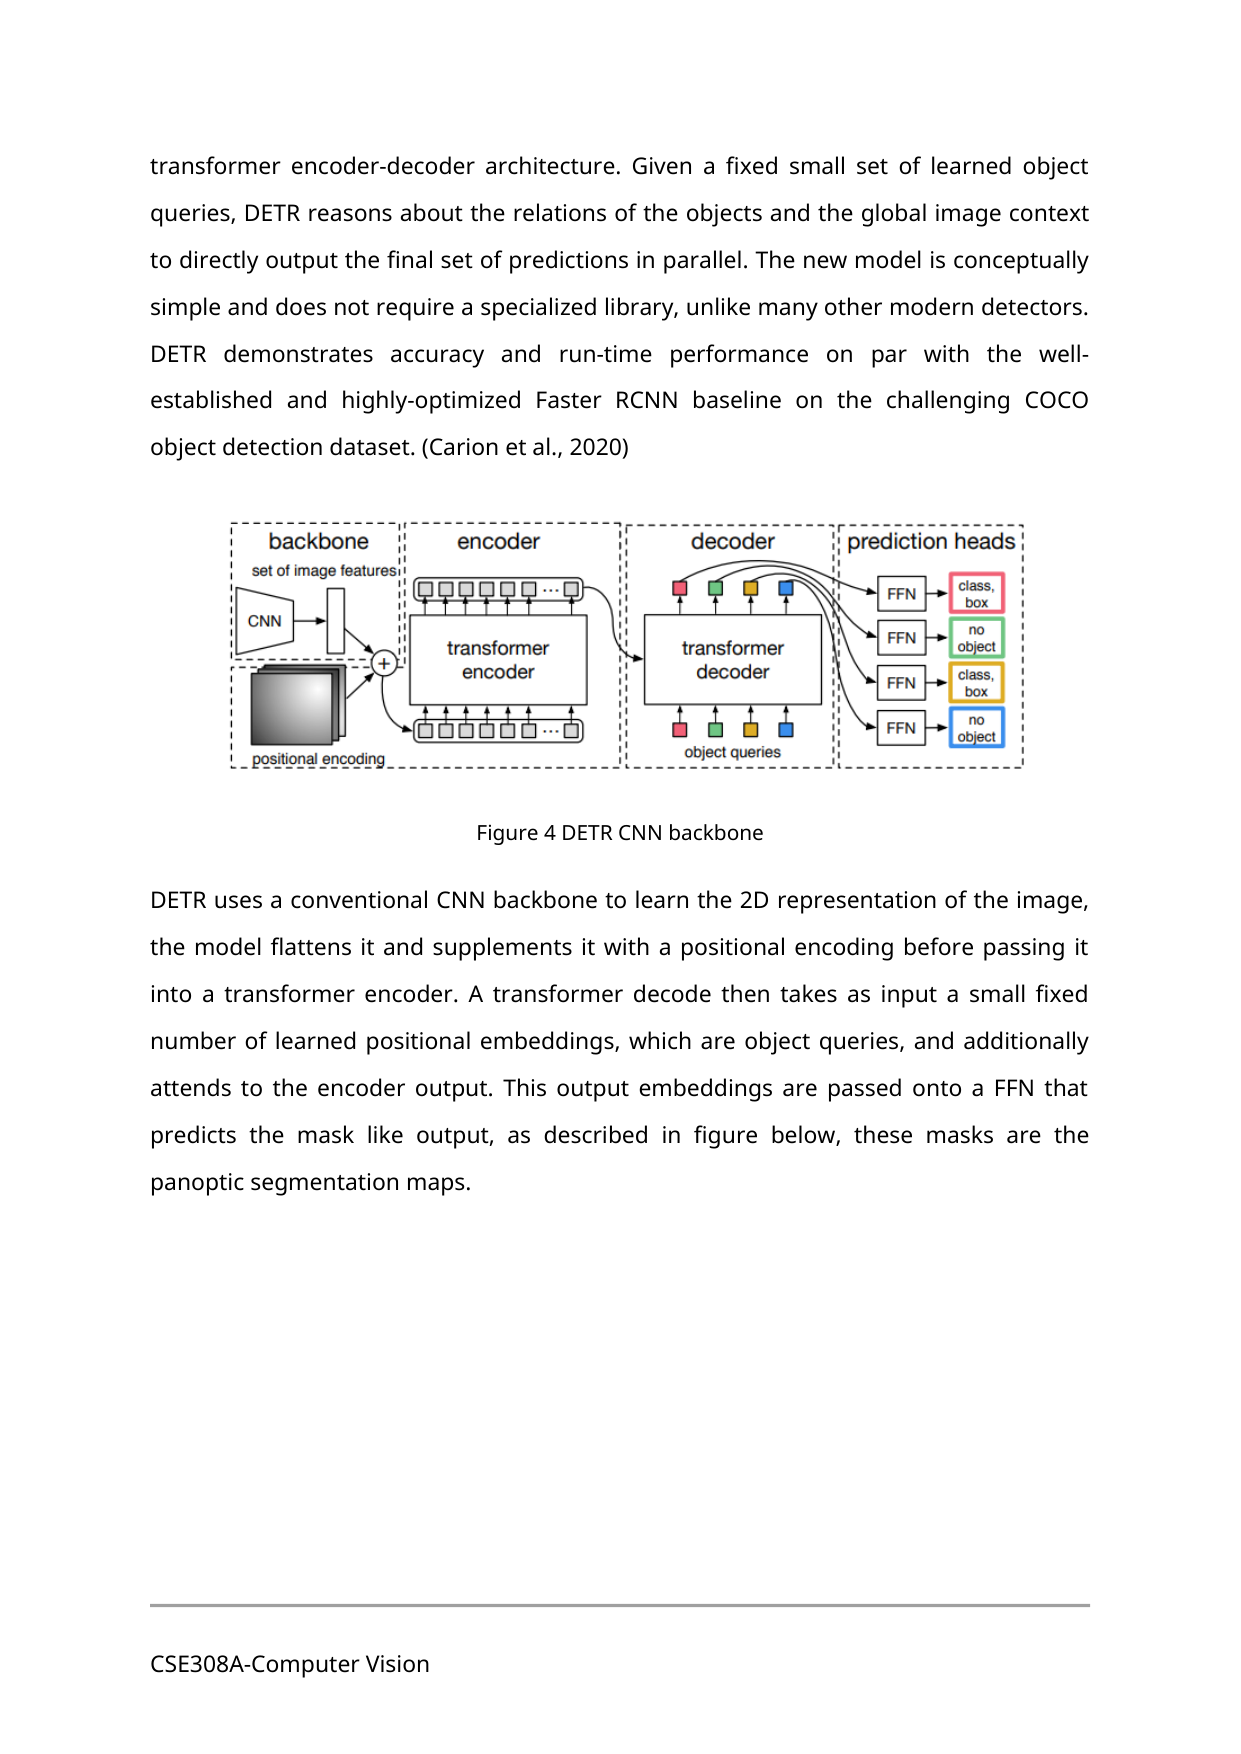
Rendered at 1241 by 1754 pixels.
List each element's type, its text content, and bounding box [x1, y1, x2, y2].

text DETR uses a conventional CNN backbone to learn the 2D representation of the image, the model flattens it and supplements it with a positional encoding before passing it into a transformer encoder. A transformer decode then takes as input a small fixed number of learned positional embeddings, which are object queries, and additionally attends to the encoder output. This output embeddings are passed onto a FFN that predicts the mask like output, as described in figure below, these masks are the panoptic segmentation maps. [150, 884, 1090, 1197]
picture [213, 515, 1027, 781]
text Figure 4 DETR CNN backbone [150, 818, 1090, 847]
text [150, 150, 1090, 462]
